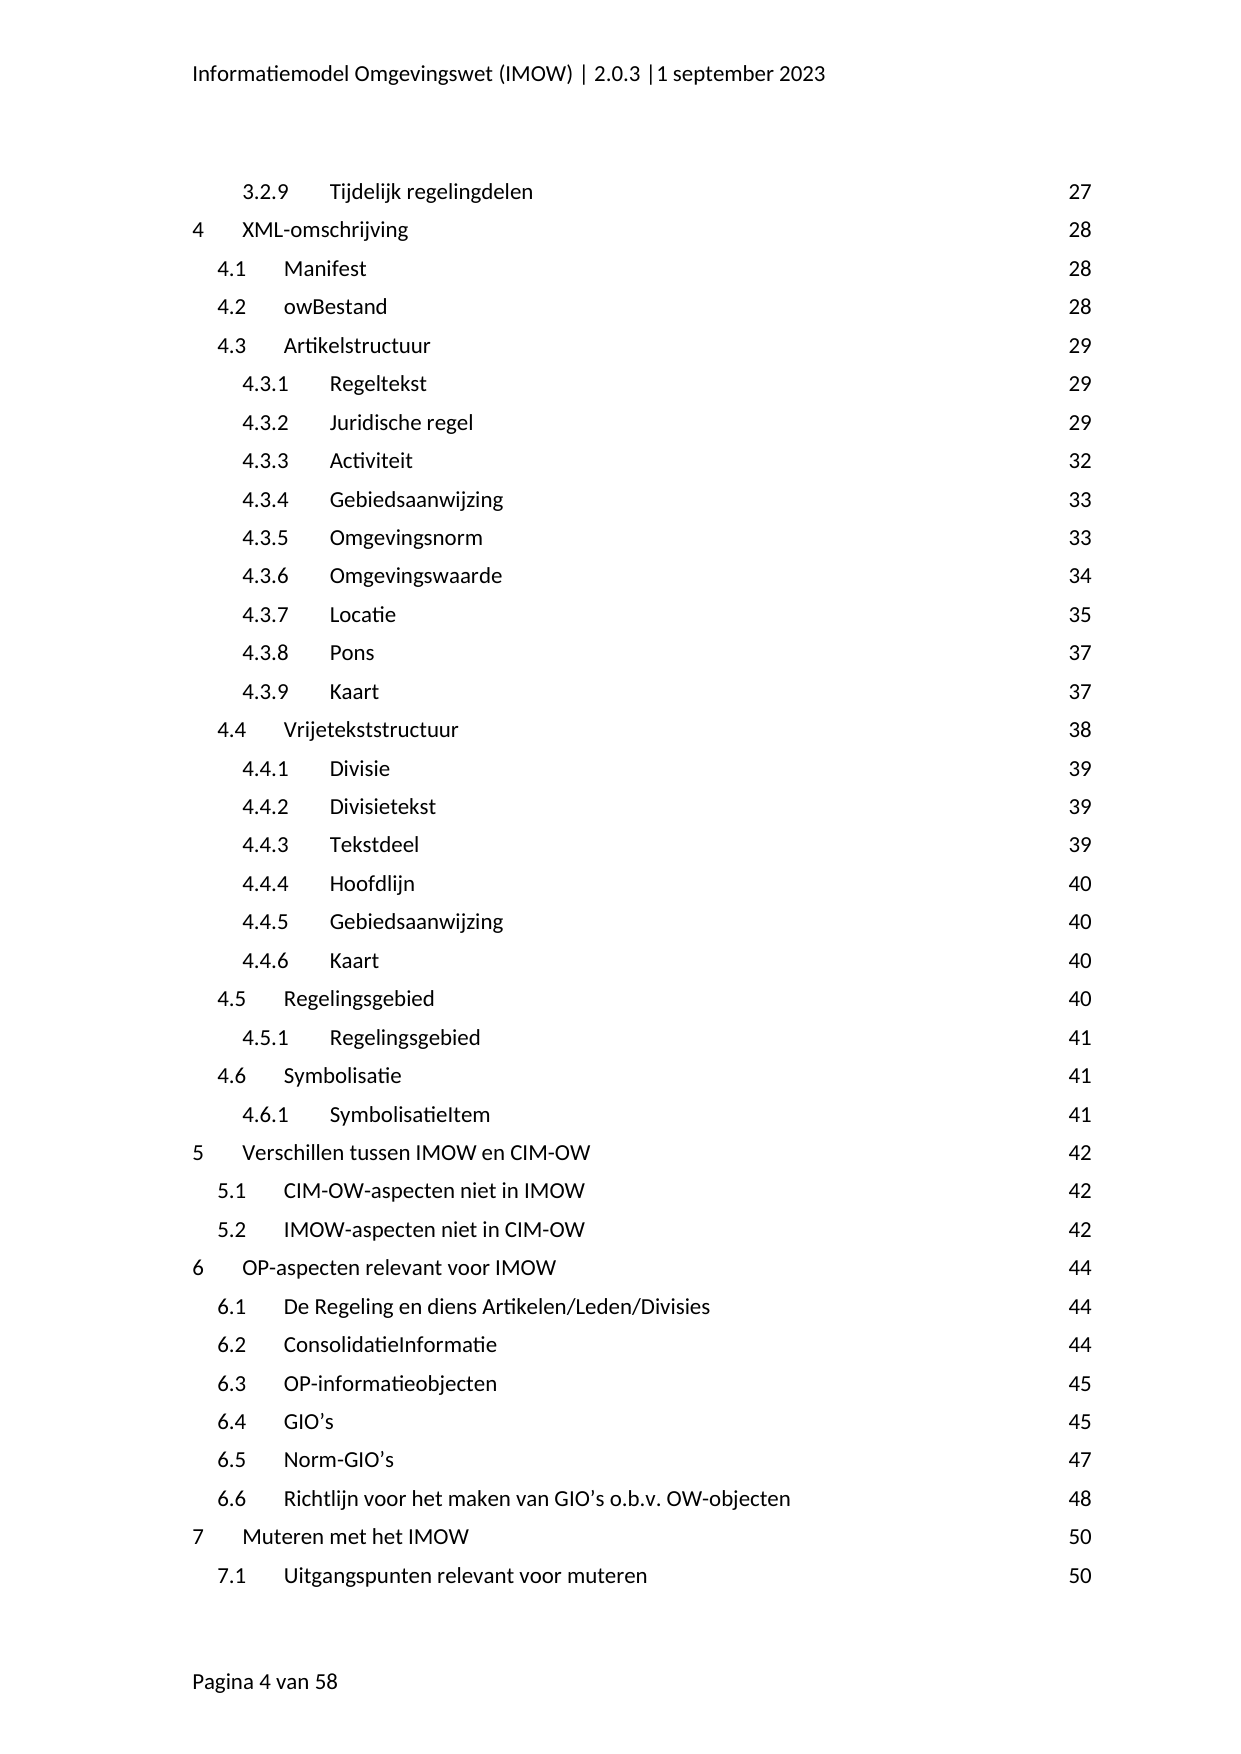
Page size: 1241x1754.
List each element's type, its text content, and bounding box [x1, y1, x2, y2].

text 4.5 Regelingsgebied 40 [217, 984, 1092, 1012]
text 4.3.7 Locatie 35 [242, 600, 1092, 628]
text 4.3.1 Regeltekst 29 [242, 369, 1092, 397]
text 7.1 Uitgangspunten relevant voor muteren 50 [217, 1561, 1092, 1589]
text 4.3.8 Pons 37 [242, 638, 1092, 666]
text 4.3.4 Gebiedsaanwijzing 33 [242, 485, 1092, 513]
text 4.5.1 Regelingsgebied 41 [242, 1023, 1092, 1051]
text 3.2.9 Tijdelijk regelingdelen 27 [242, 177, 1092, 205]
text 6.1 De Regeling en diens Artikelen/Leden/Divisies 44 [217, 1292, 1092, 1320]
text 5.1 CIM-OW-aspecten niet in IMOW 42 [217, 1177, 1092, 1204]
text 6.5 Norm-GIO’s 47 [217, 1446, 1092, 1474]
text 4.3.9 Kaart 37 [242, 677, 1092, 705]
text 4.4.3 Tekstdeel 39 [242, 831, 1092, 859]
text 4.3.2 Juridische regel 29 [242, 408, 1092, 436]
text 4.3 Artikelstructuur 29 [217, 331, 1092, 359]
text 4.4 Vrijetekststructuur 38 [217, 715, 1092, 743]
text 6 OP-aspecten relevant voor IMOW 44 [192, 1253, 1092, 1281]
text 4.1 Manifest 28 [217, 254, 1092, 282]
text 6.6 Richtlijn voor het maken van GIO’s o.b.v. OW-objecten 48 [217, 1484, 1092, 1512]
text 4.4.1 Divisie 39 [242, 754, 1092, 782]
text 4.6 Symbolisatie 41 [217, 1061, 1092, 1089]
text 7 Muteren met het IMOW 50 [192, 1522, 1092, 1551]
text 4.6.1 SymbolisatieItem 41 [242, 1100, 1092, 1128]
text 4.3.3 Activiteit 32 [242, 446, 1092, 474]
text 4.4.2 Divisietekst 39 [242, 792, 1092, 820]
text 6.4 GIO’s 45 [217, 1407, 1092, 1435]
text 4.2 owBestand 28 [217, 292, 1092, 321]
text 5 Verschillen tussen IMOW en CIM-OW 42 [192, 1138, 1092, 1166]
text 6.2 ConsolidatieInformatie 44 [217, 1330, 1092, 1358]
text 4 XML-omschrijving 28 [192, 216, 1092, 244]
text 4.3.6 Omgevingswaarde 34 [242, 562, 1092, 589]
text 4.4.4 Hoofdlijn 40 [242, 869, 1092, 897]
text 4.4.5 Gebiedsaanwijzing 40 [242, 907, 1092, 936]
text 4.3.5 Omgevingsnorm 33 [242, 523, 1092, 551]
text 6.3 OP-informatieobjecten 45 [217, 1369, 1092, 1397]
text 5.2 IMOW-aspecten niet in CIM-OW 42 [217, 1215, 1092, 1243]
text 4.4.6 Kaart 40 [242, 946, 1092, 974]
